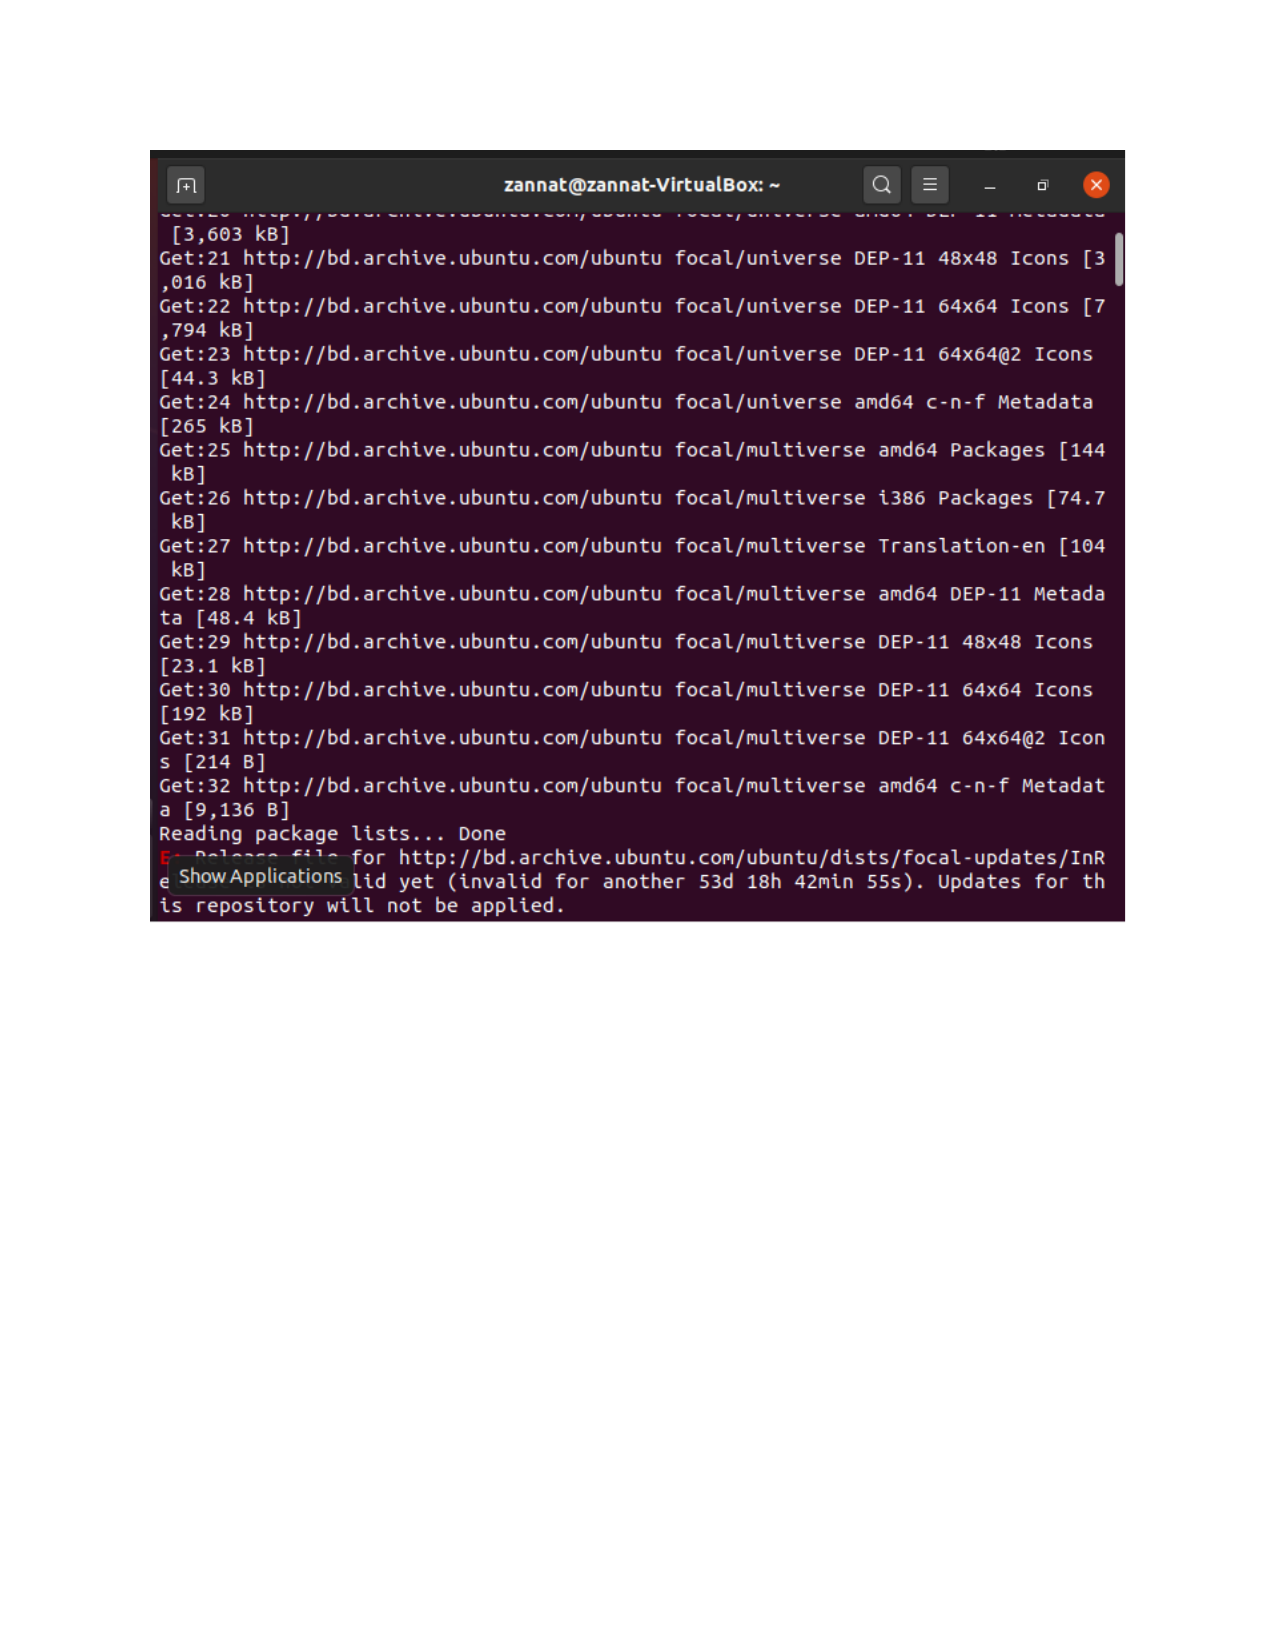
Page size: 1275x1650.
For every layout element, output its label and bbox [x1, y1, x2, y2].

picture [150, 150, 1125, 923]
